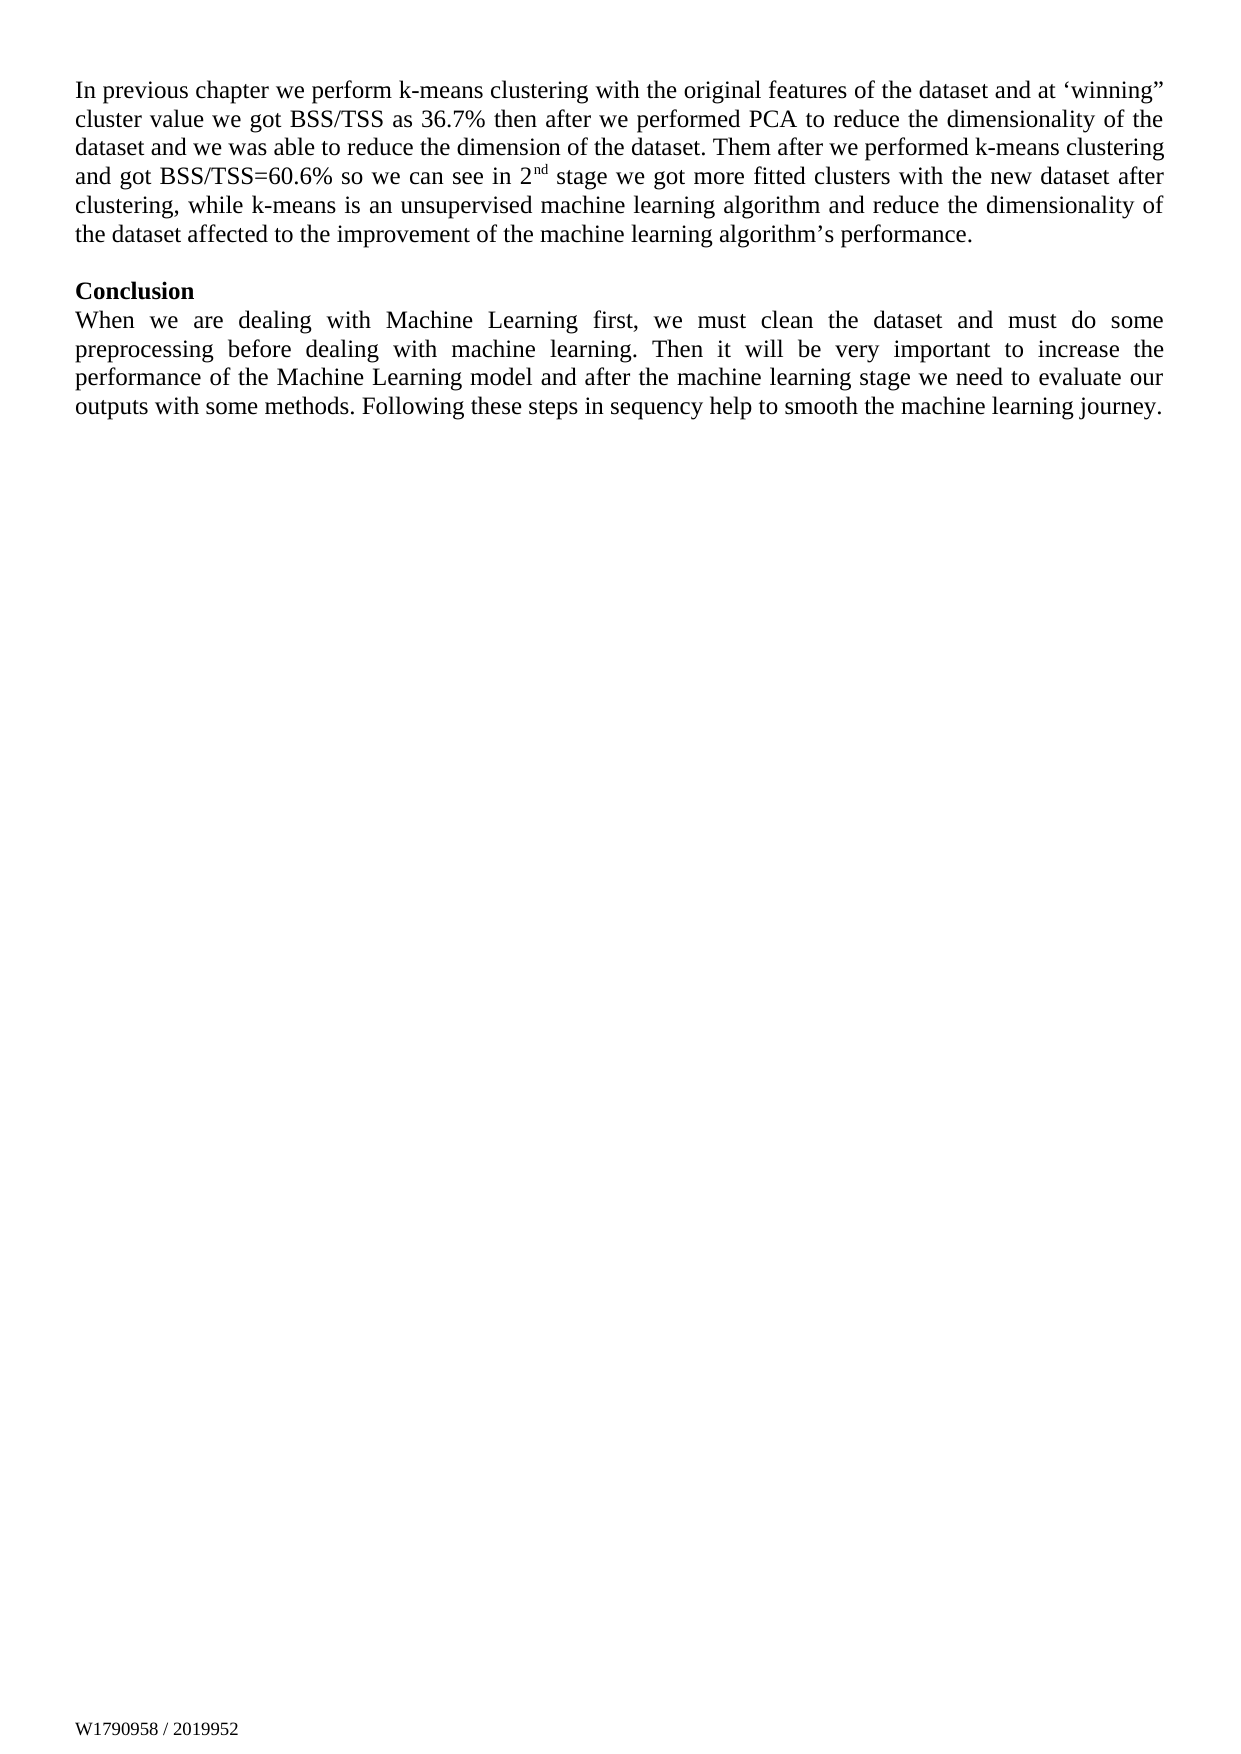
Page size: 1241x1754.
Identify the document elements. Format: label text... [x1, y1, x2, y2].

text Conclusion [75, 276, 1165, 305]
text When we are dealing with Machine Learning first, we must clean the dataset and must do some preprocessing before dealing with machine learning. Then it will be very important to increase the performance of the Machine Learning model and after the machine learning stage we need to evaluate our outputs with some methods. Following these steps in sequency help to smooth the machine learning journey. [75, 305, 1165, 420]
text In previous chapter we perform k-means clustering with the original features of the dataset and at ‘winning” cluster value we got BSS/TSS as 36.7% then after we performed PCA to reduce the dimensionality of the dataset and we was able to reduce the dimension of the dataset. Them after we performed k-means clustering and got BSS/TSS=60.6% so we can see in 2nd stage we got more fitted clusters with the new dataset after clustering, while k-means is an unsupervised machine learning algorithm and reduce the dimensionality of the dataset affected to the improvement of the machine learning algorithm’s performance. [75, 75, 1165, 247]
